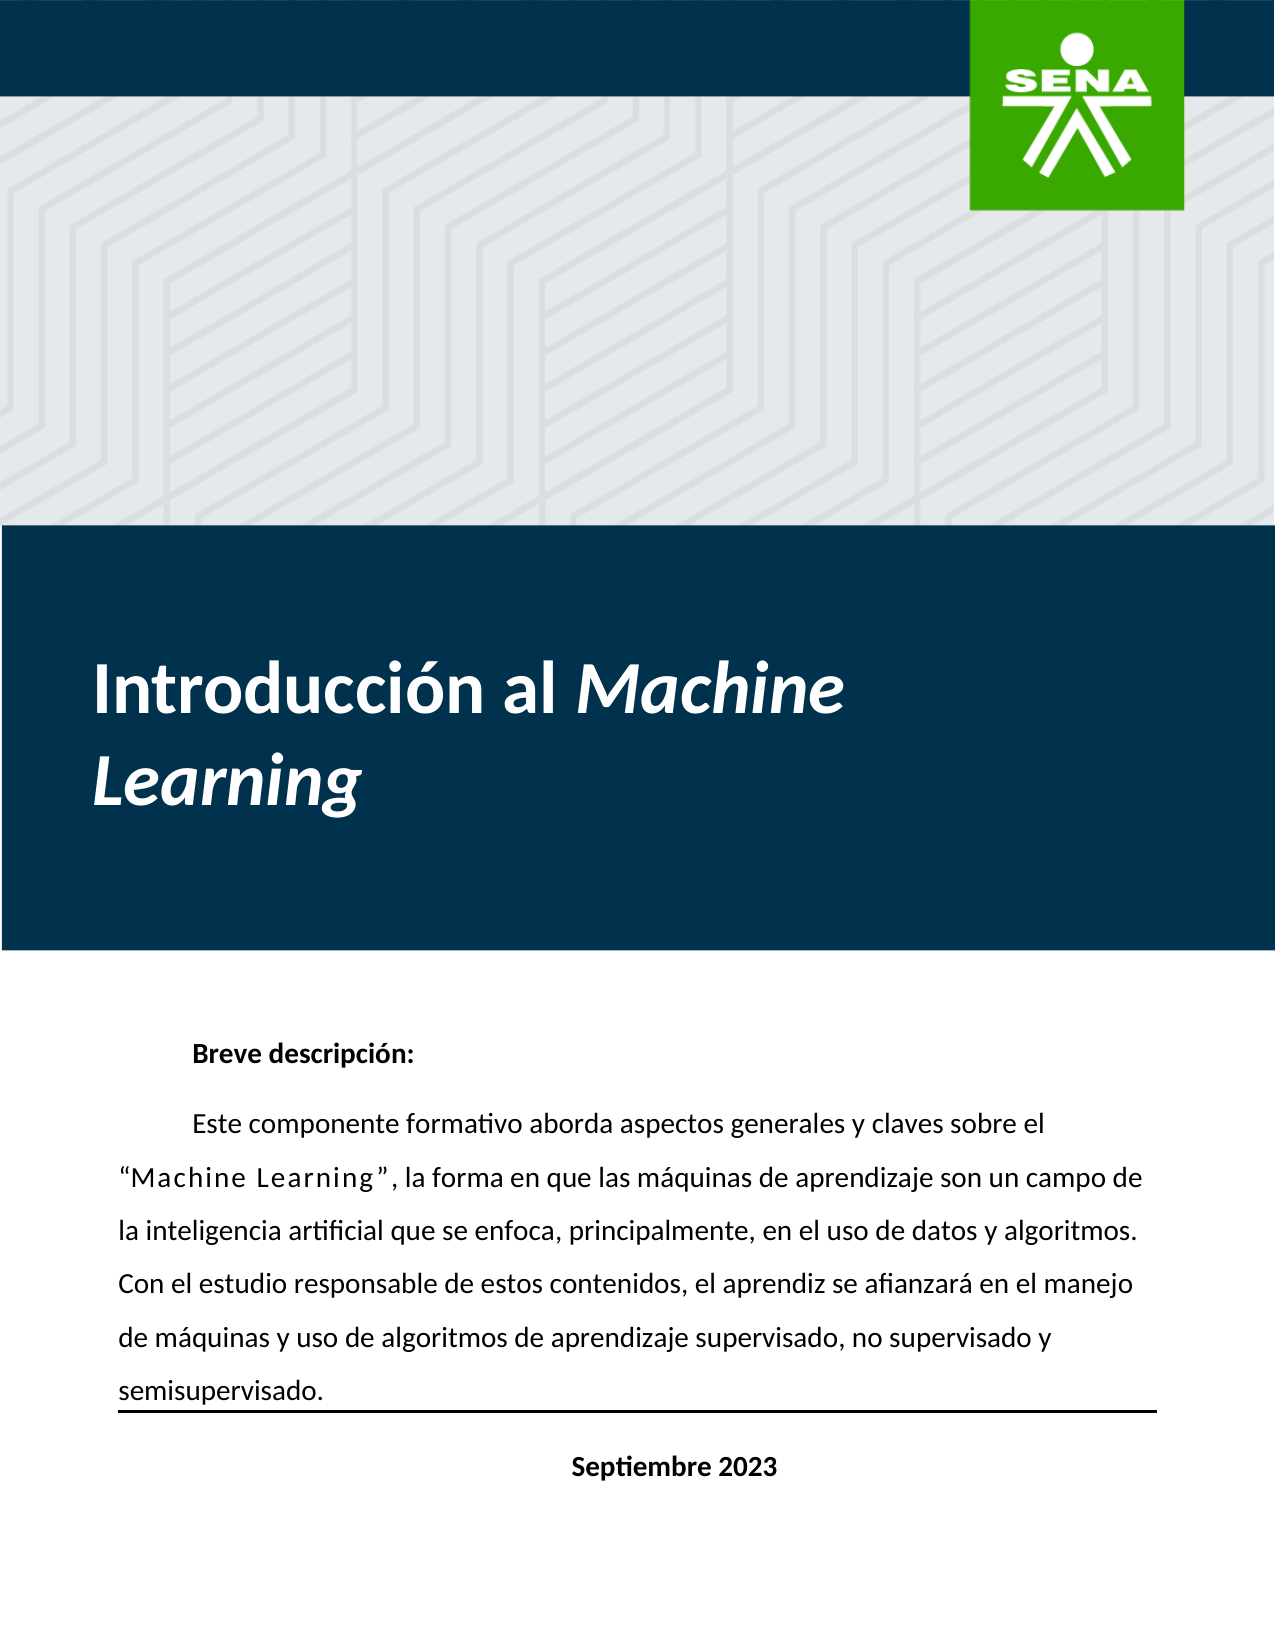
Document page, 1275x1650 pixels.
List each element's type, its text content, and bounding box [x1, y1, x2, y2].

text Septiembre 2023 [118, 1448, 1157, 1483]
text Este componente formativo aborda aspectos generales y claves sobre el “Machine Learning”, la forma en que las máquinas de aprendizaje son un campo de la inteligencia artificial que se enfoca, principalmente, en el uso de datos y algoritmos. Con el estudio responsable de estos contenidos, el aprendiz se afianzará en el manejo de máquinas y uso de algoritmos de aprendizaje supervisado, no supervisado y semisupervisado. [118, 1105, 1157, 1410]
text Breve descripción: [118, 1035, 1157, 1071]
picture [0, 0, 1274, 527]
